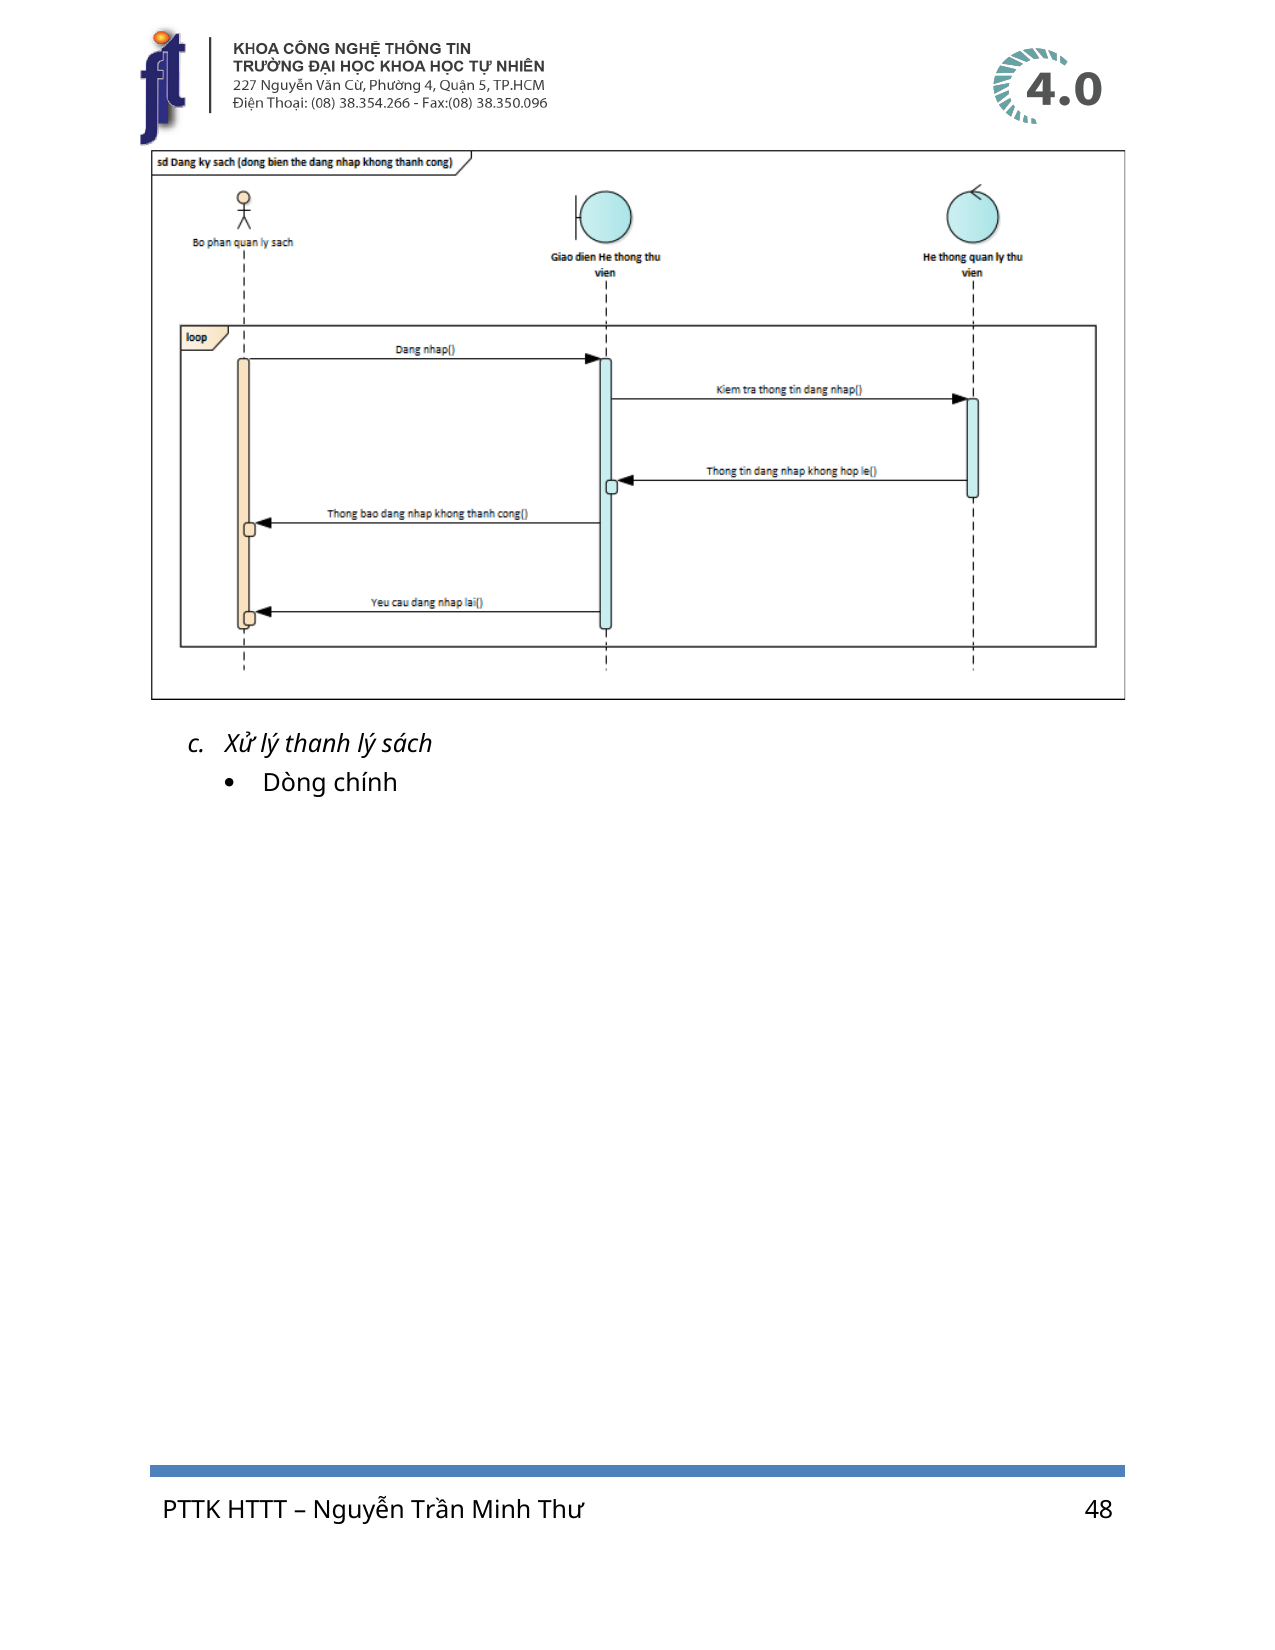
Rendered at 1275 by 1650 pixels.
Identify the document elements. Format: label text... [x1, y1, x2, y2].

list Xử lý thanh lý sách [187, 726, 1125, 760]
picture [985, 41, 1108, 127]
picture [117, 21, 1125, 700]
list Dòng chính [225, 765, 1125, 799]
